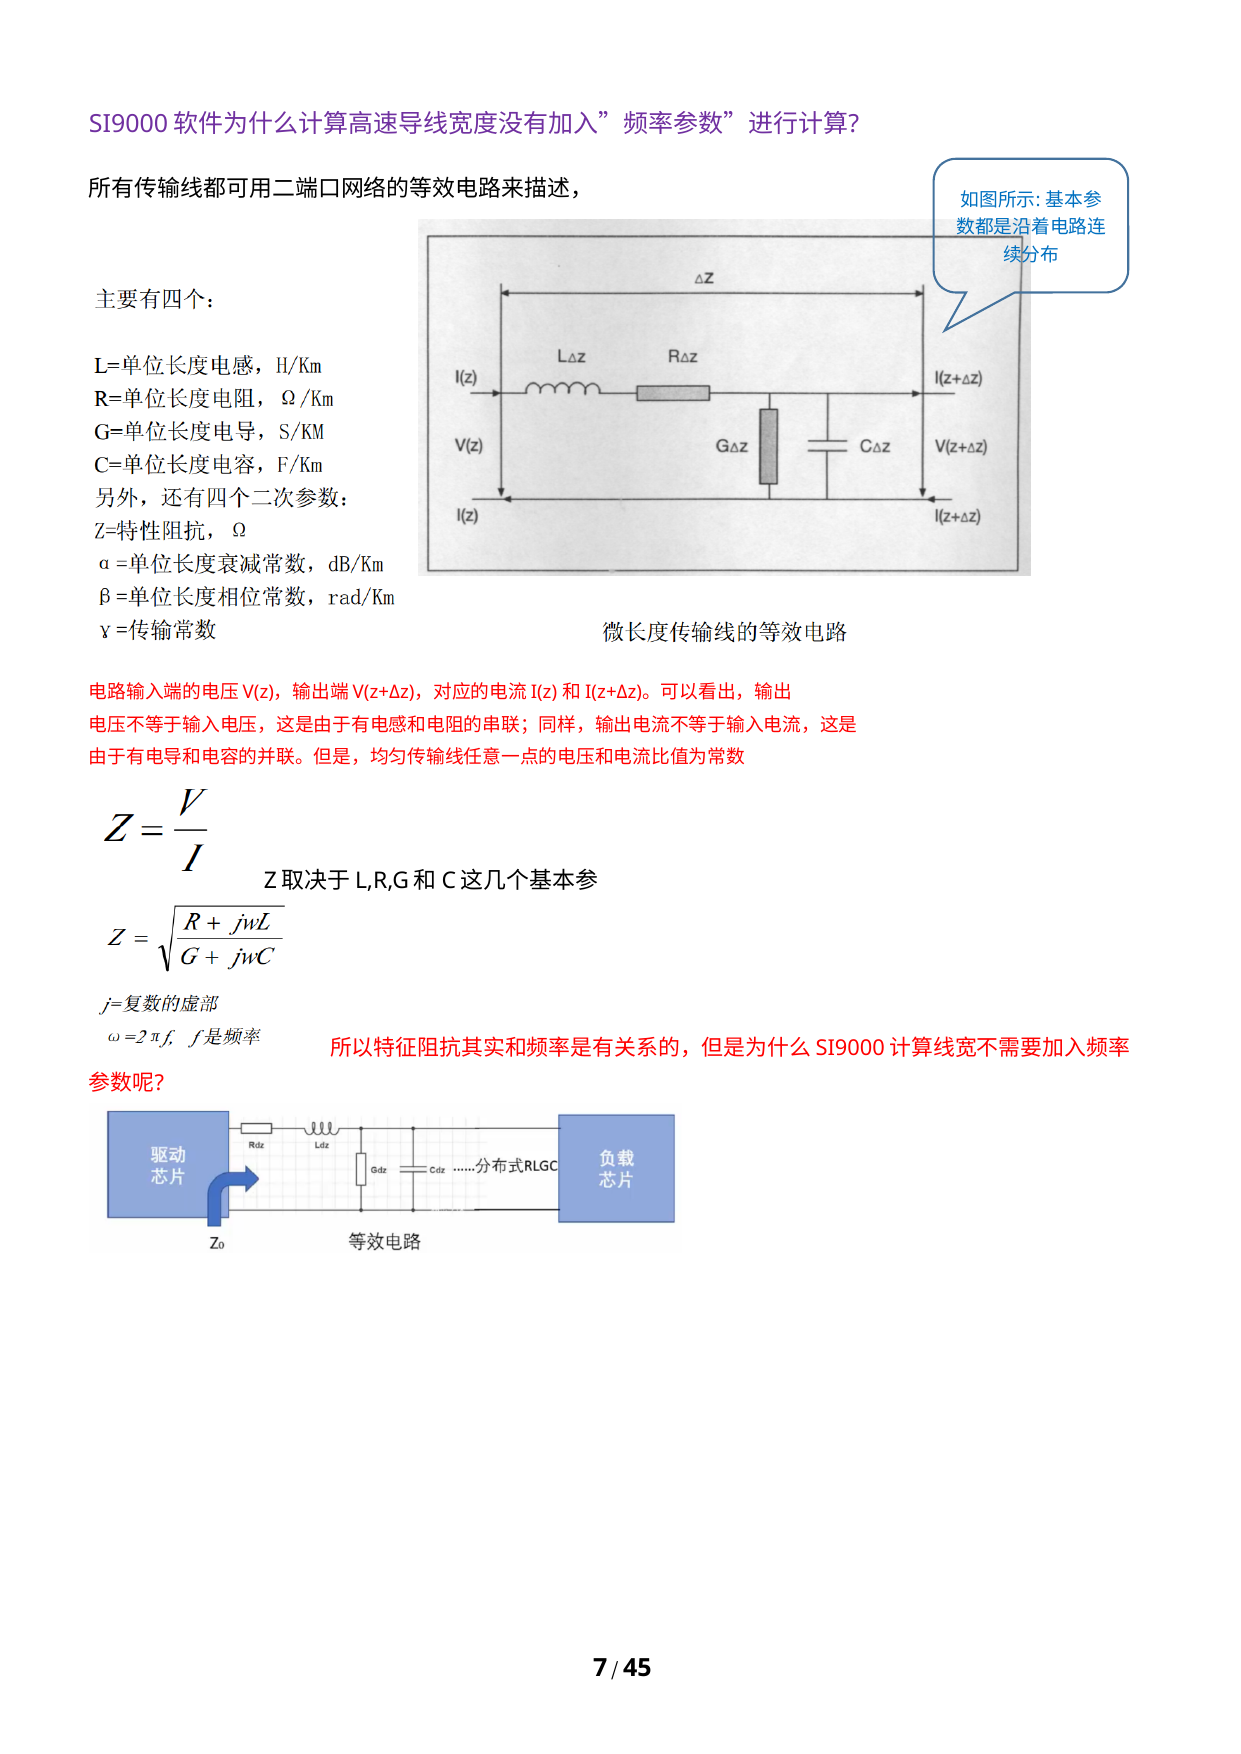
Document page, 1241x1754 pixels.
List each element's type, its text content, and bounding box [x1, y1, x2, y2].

picture [88, 1103, 683, 1253]
text SI9000软件为什么计算高速导线宽度没有加入”频率参数”进行计算? [89, 89, 1152, 154]
picture [88, 219, 1033, 645]
text 所有传输线都可用二端口网络的等效电路来描述， [89, 154, 1152, 219]
picture [88, 901, 324, 1052]
text 所以特征阻抗其实和频率是有关系的，但是为什么SI9000计算线宽不需要加入频率参数呢? [89, 902, 1152, 1097]
text 电路输入端的电压V(z)，输出端V(z+Δz)，对应的电流I(z) 和 I(z+Δz)。可以看出，输出 电压不等于输入电压，这是由于有电感和电阻的串联；同样，输出电流不等于输入电流，这是 由于有电导和电容的并联。但是，均匀传输线任意一点的电压和电流比值为常数 [89, 674, 1152, 772]
picture [88, 771, 251, 882]
picture [935, 219, 1033, 325]
text Z取决于L,R,G和 C这几个基本参 [89, 772, 1152, 902]
